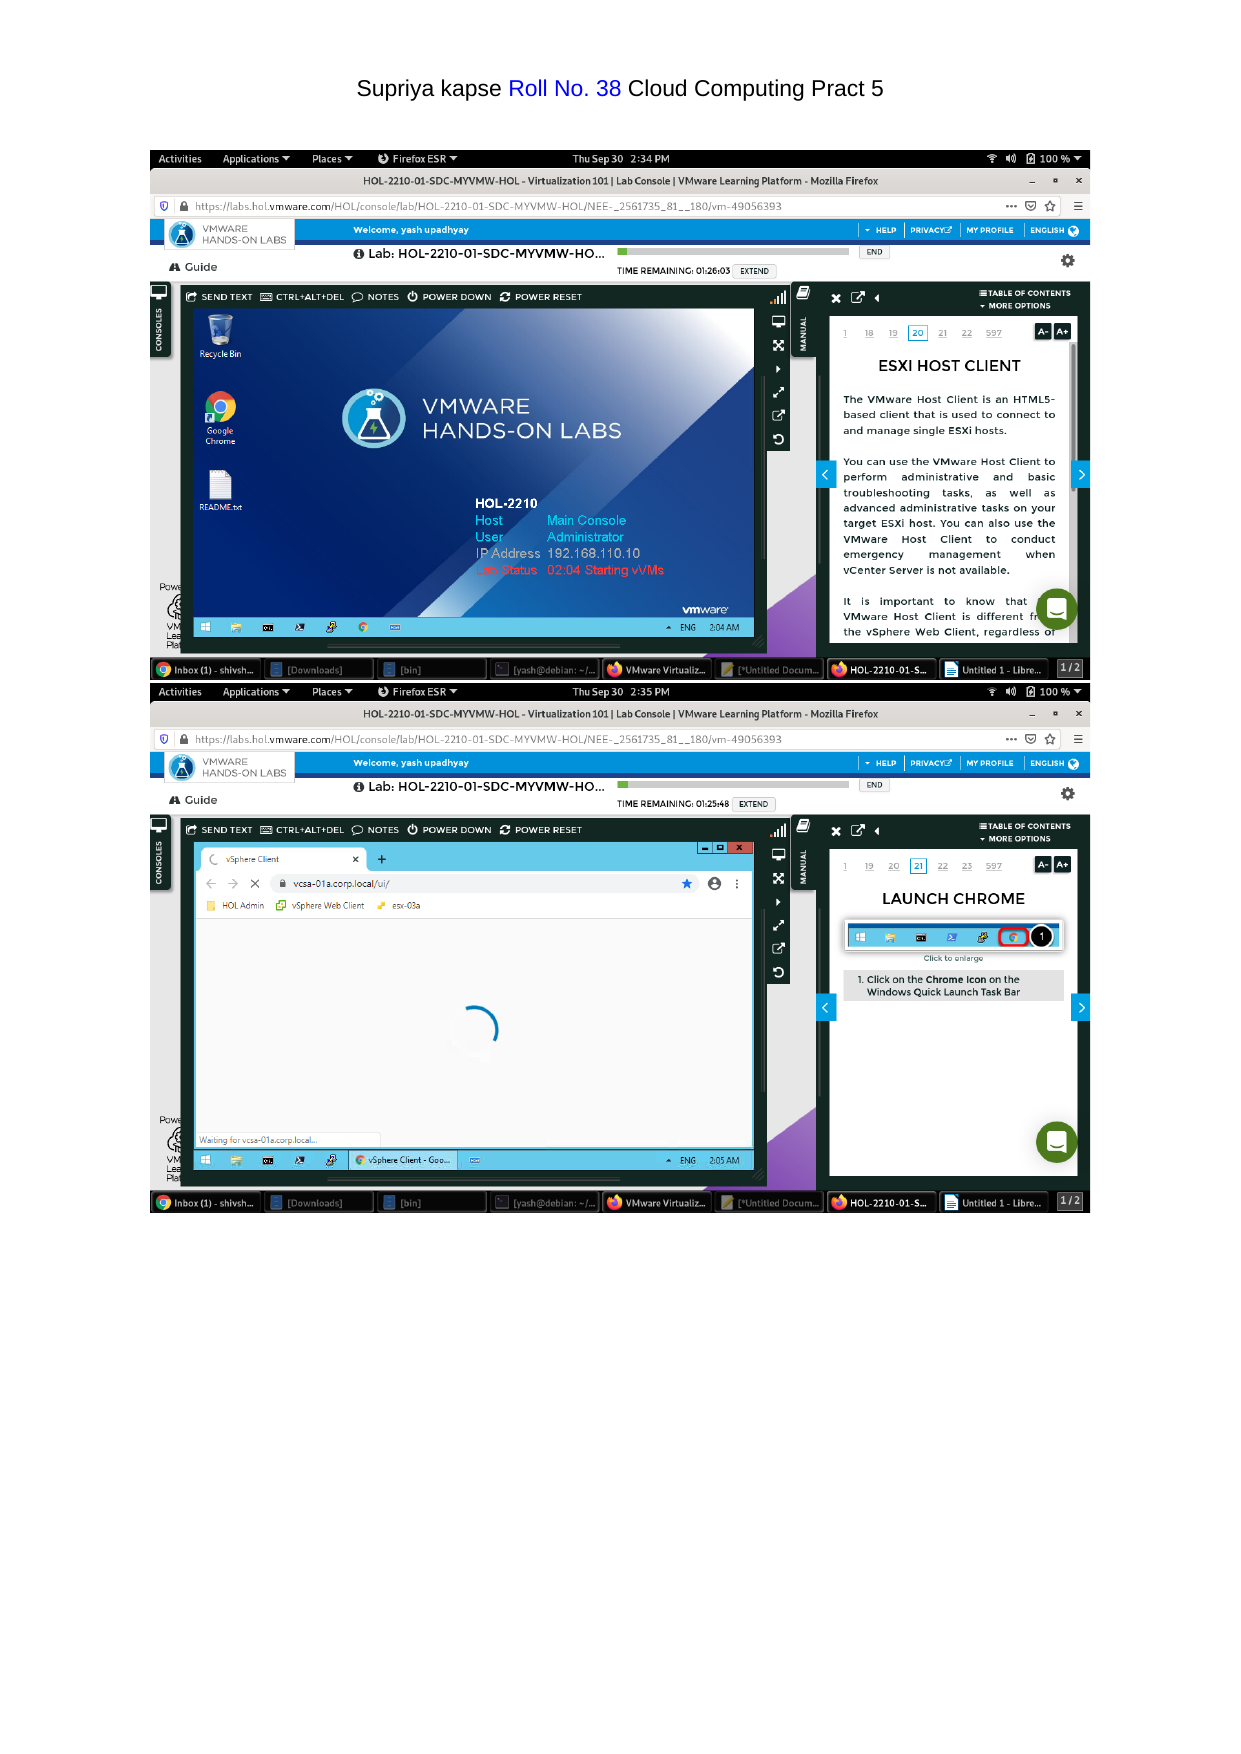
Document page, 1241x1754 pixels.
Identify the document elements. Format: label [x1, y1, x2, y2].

picture [1069, 226, 1078, 236]
picture [1069, 759, 1078, 769]
picture [150, 150, 1091, 680]
picture [150, 683, 1091, 1213]
